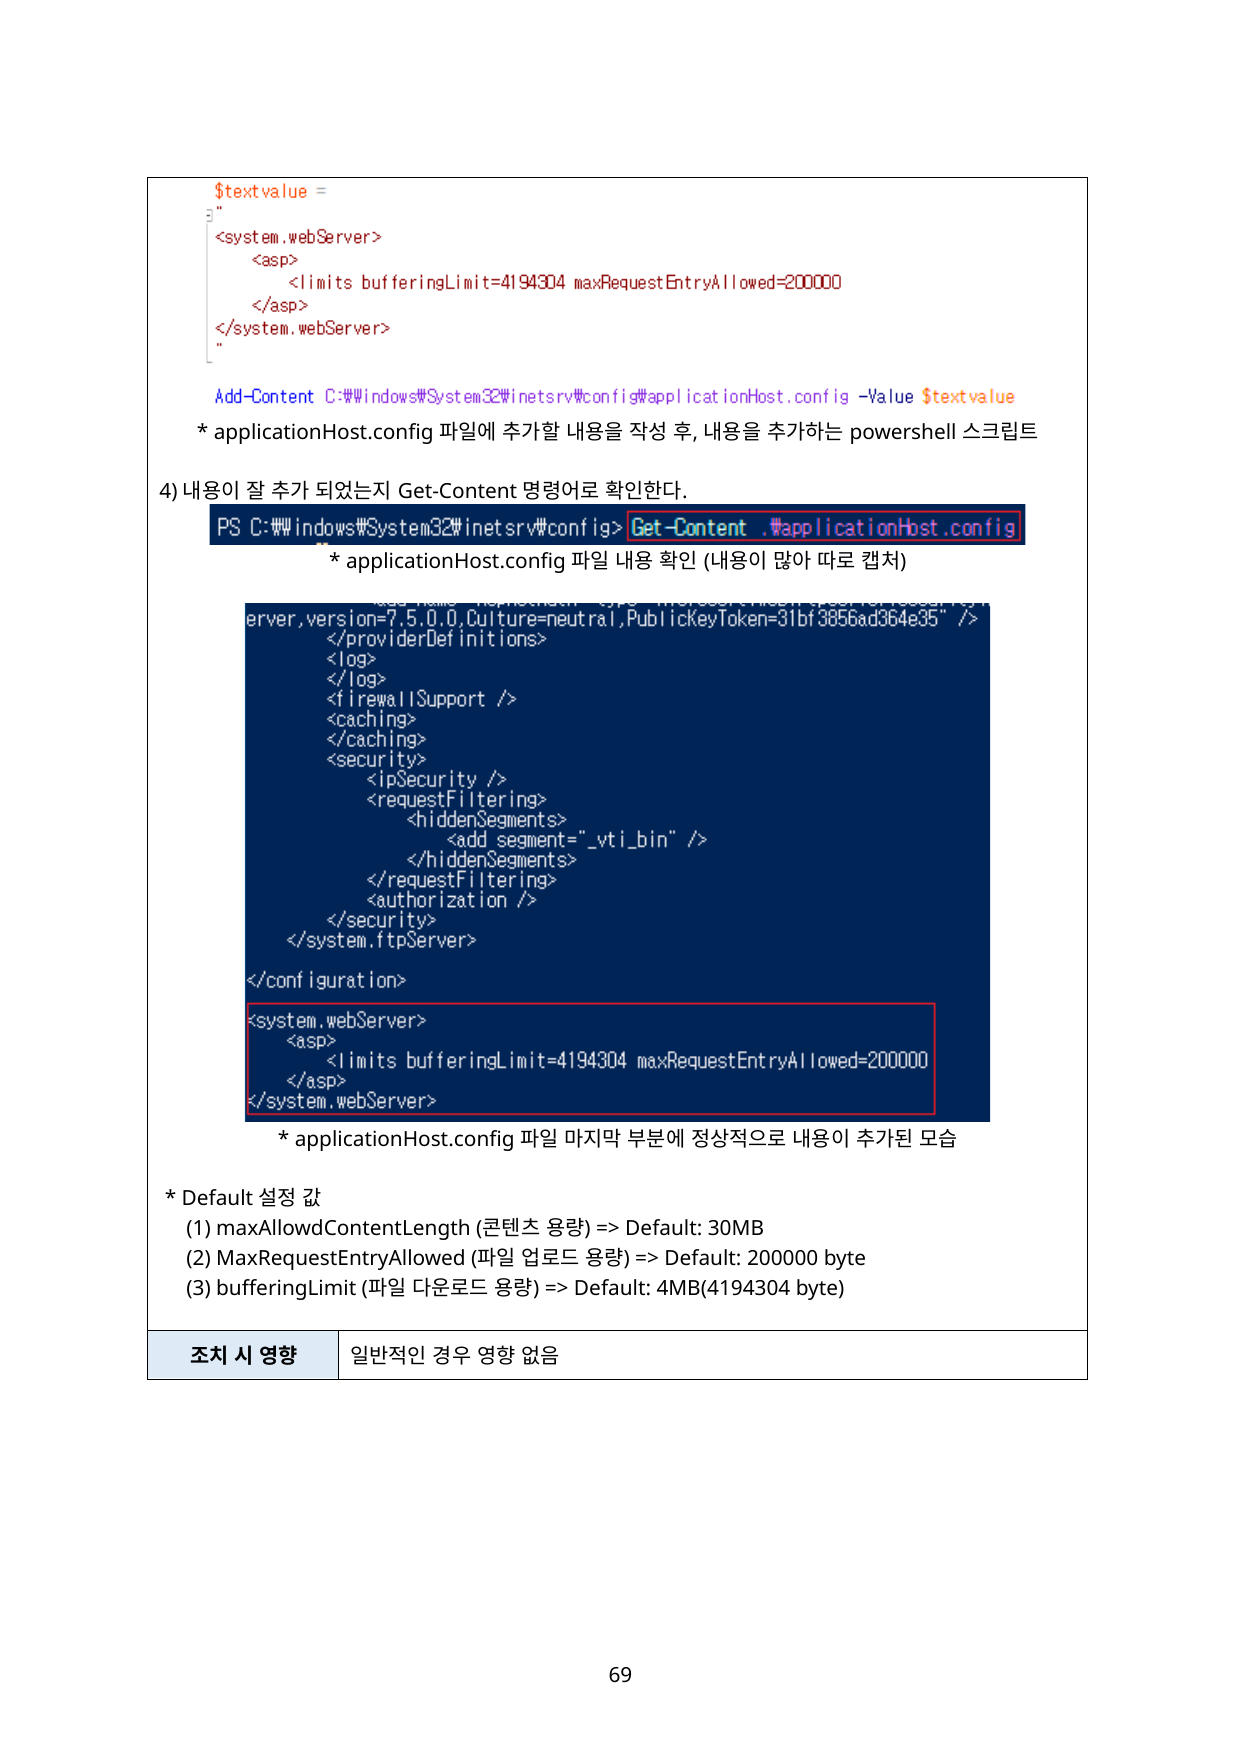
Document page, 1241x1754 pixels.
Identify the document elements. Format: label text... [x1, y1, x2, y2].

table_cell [148, 178, 1087, 1330]
picture [206, 178, 1029, 416]
table_cell 조치 시 영향 [148, 1331, 338, 1378]
picture [244, 603, 991, 1122]
table_cell 일반적인 경우 영향 없음 [339, 1331, 1087, 1378]
picture [209, 504, 1026, 545]
